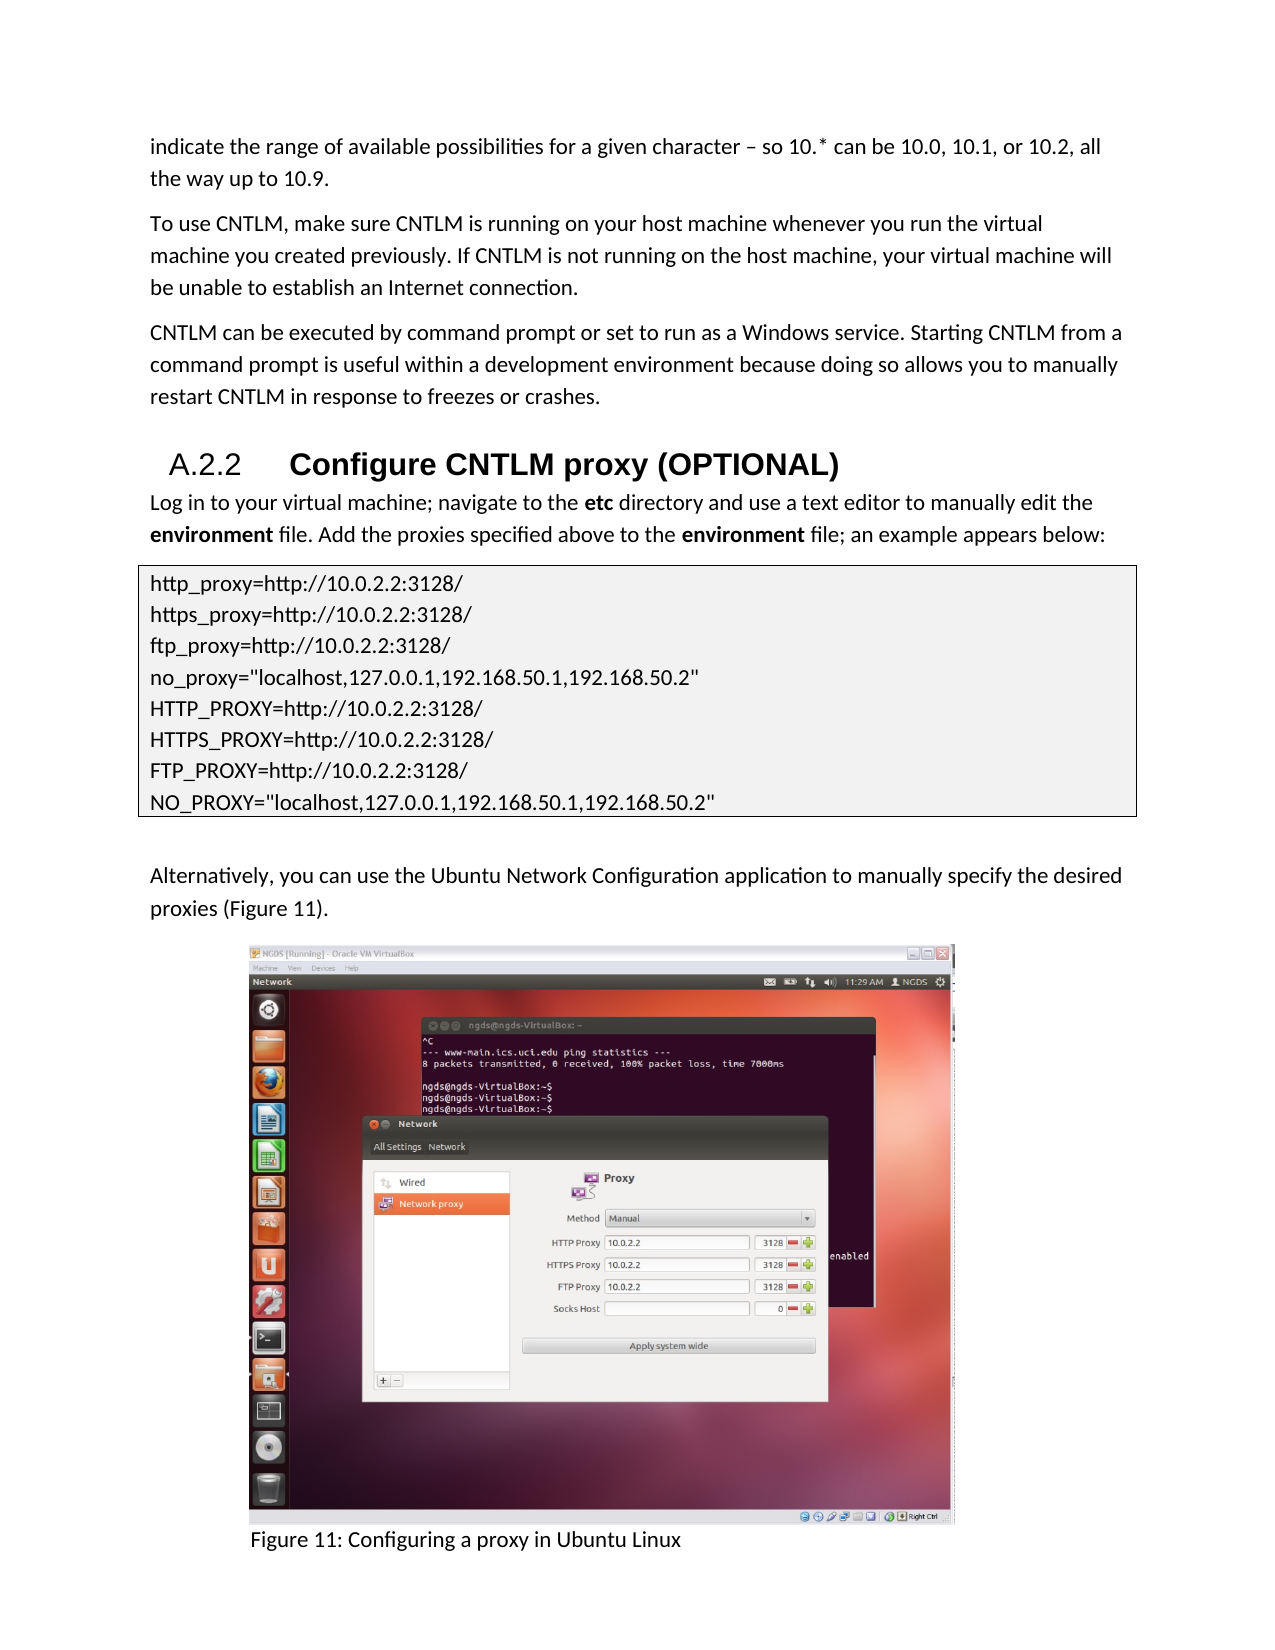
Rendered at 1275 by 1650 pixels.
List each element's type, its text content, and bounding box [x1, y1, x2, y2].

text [150, 132, 1125, 192]
picture [249, 944, 955, 1525]
text To use CNTLM, make sure CNTLM is running on your host machine whenever you run the virtual machine you created previously. If CNTLM is not running on the host machine, your virtual machine will be unable to establish an Internet connection. [150, 209, 1125, 301]
table_header http_proxy=http://10.0.2.2:3128/ https_proxy=http://10.0.2.2:3128/ ftp_proxy=http://10.0.2.2:3128/ no_proxy="localhost,127.0.0.1,192.168.50.1,192.168.50.2" HTTP_PROXY=http://10.0.2.2:3128/ HTTPS_PROXY=http://10.0.2.2:3128/ FTP_PROXY=http://10.0.2.2:3128/ NO_PROXY="localhost,127.0.0.1,192.168.50.1,192.168.50.2" [139, 566, 1136, 816]
text Alternatively, you can use the Ubuntu Network Configuration application to manually specify the desired proxies (Figure 11). [150, 862, 1125, 922]
text Log in to your virtual machine; navigate to the etc directory and use a text editor to manually edit the environment file. Add the proxies specified above to the environment file; an example appears below: [150, 488, 1125, 548]
text CNTLM can be executed by command prompt or set to run as a Windows service. Starting CNTLM from a command prompt is useful within a development environment because doing so allows you to manually restart CNTLM in response to freezes or crashes. [150, 318, 1125, 410]
subtitle Configure CNTLM proxy (OPTIONAL) [169, 446, 1125, 482]
